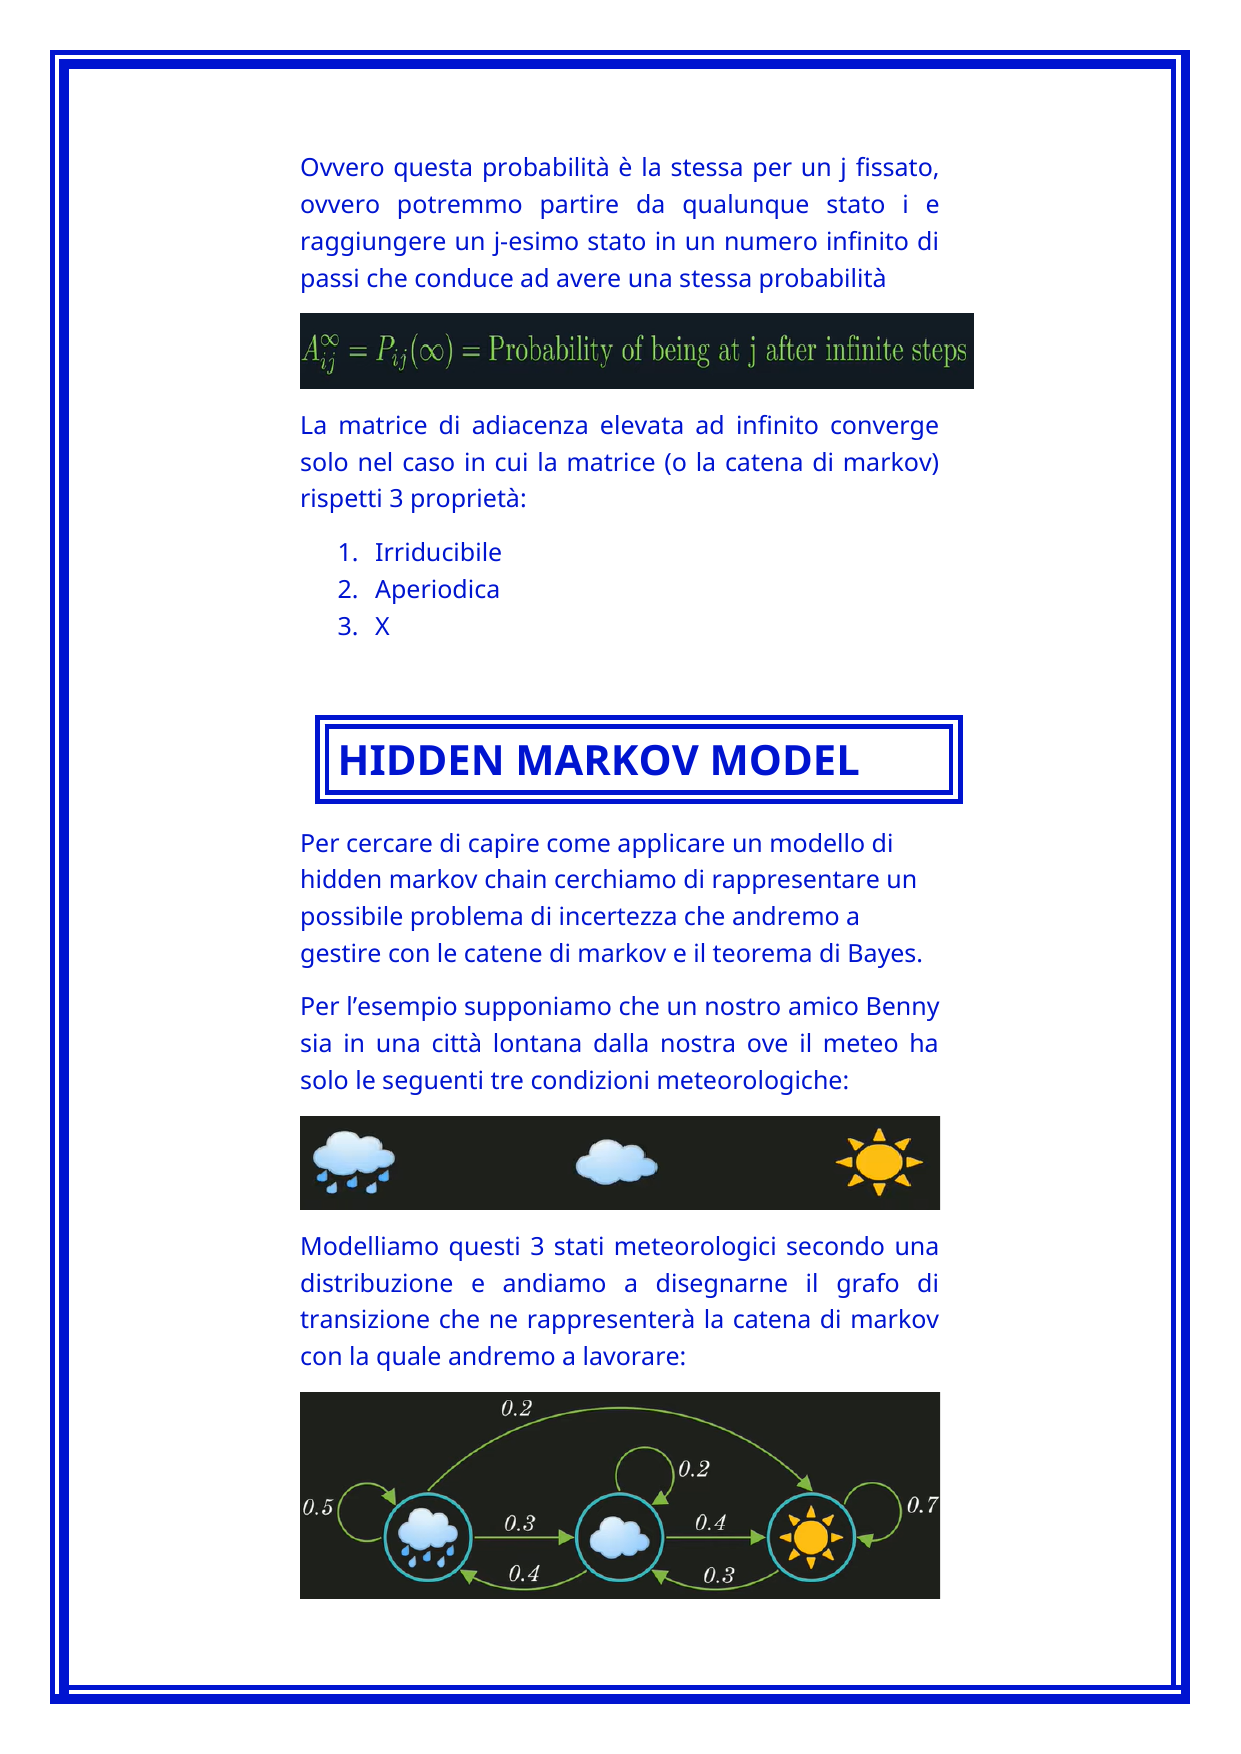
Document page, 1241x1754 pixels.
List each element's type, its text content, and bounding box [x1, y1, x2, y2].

list Irriducibile [337, 534, 940, 569]
list X [337, 608, 940, 642]
picture [300, 1116, 941, 1210]
text Per l’esempio supponiamo che un nostro amico Benny sia in una città lontana dalla nostra ove il meteo ha solo le seguenti tre condizioni meteorologiche: [300, 989, 940, 1097]
text Per cercare di capire come applicare un modello di hidden markov chain cerchiamo di rappresentare un possibile problema di incertezza che andremo a gestire con le catene di markov e il teorema di Bayes. [300, 825, 940, 969]
text Modelliamo questi 3 stati meteorologici secondo una distribuzione e andiamo a disegnarne il grafo di transizione che ne rappresenterà la catena di markov con la quale andremo a lavorare: [300, 1228, 940, 1373]
picture [300, 1392, 941, 1599]
text HIDDEN MARKOV MODEL [320, 720, 958, 799]
list Aperiodica [337, 571, 940, 605]
picture [300, 313, 974, 389]
text La matrice di adiacenza elevata ad infinito converge solo nel caso in cui la matrice (o la catena di markov) rispetti 3 proprietà: [300, 408, 940, 515]
text Ovvero questa probabilità è la stessa per un j fissato, ovvero potremmo partire da qualunque stato i e raggiungere un j-esimo stato in un numero infinito di passi che conduce ad avere una stessa probabilità [300, 150, 940, 294]
